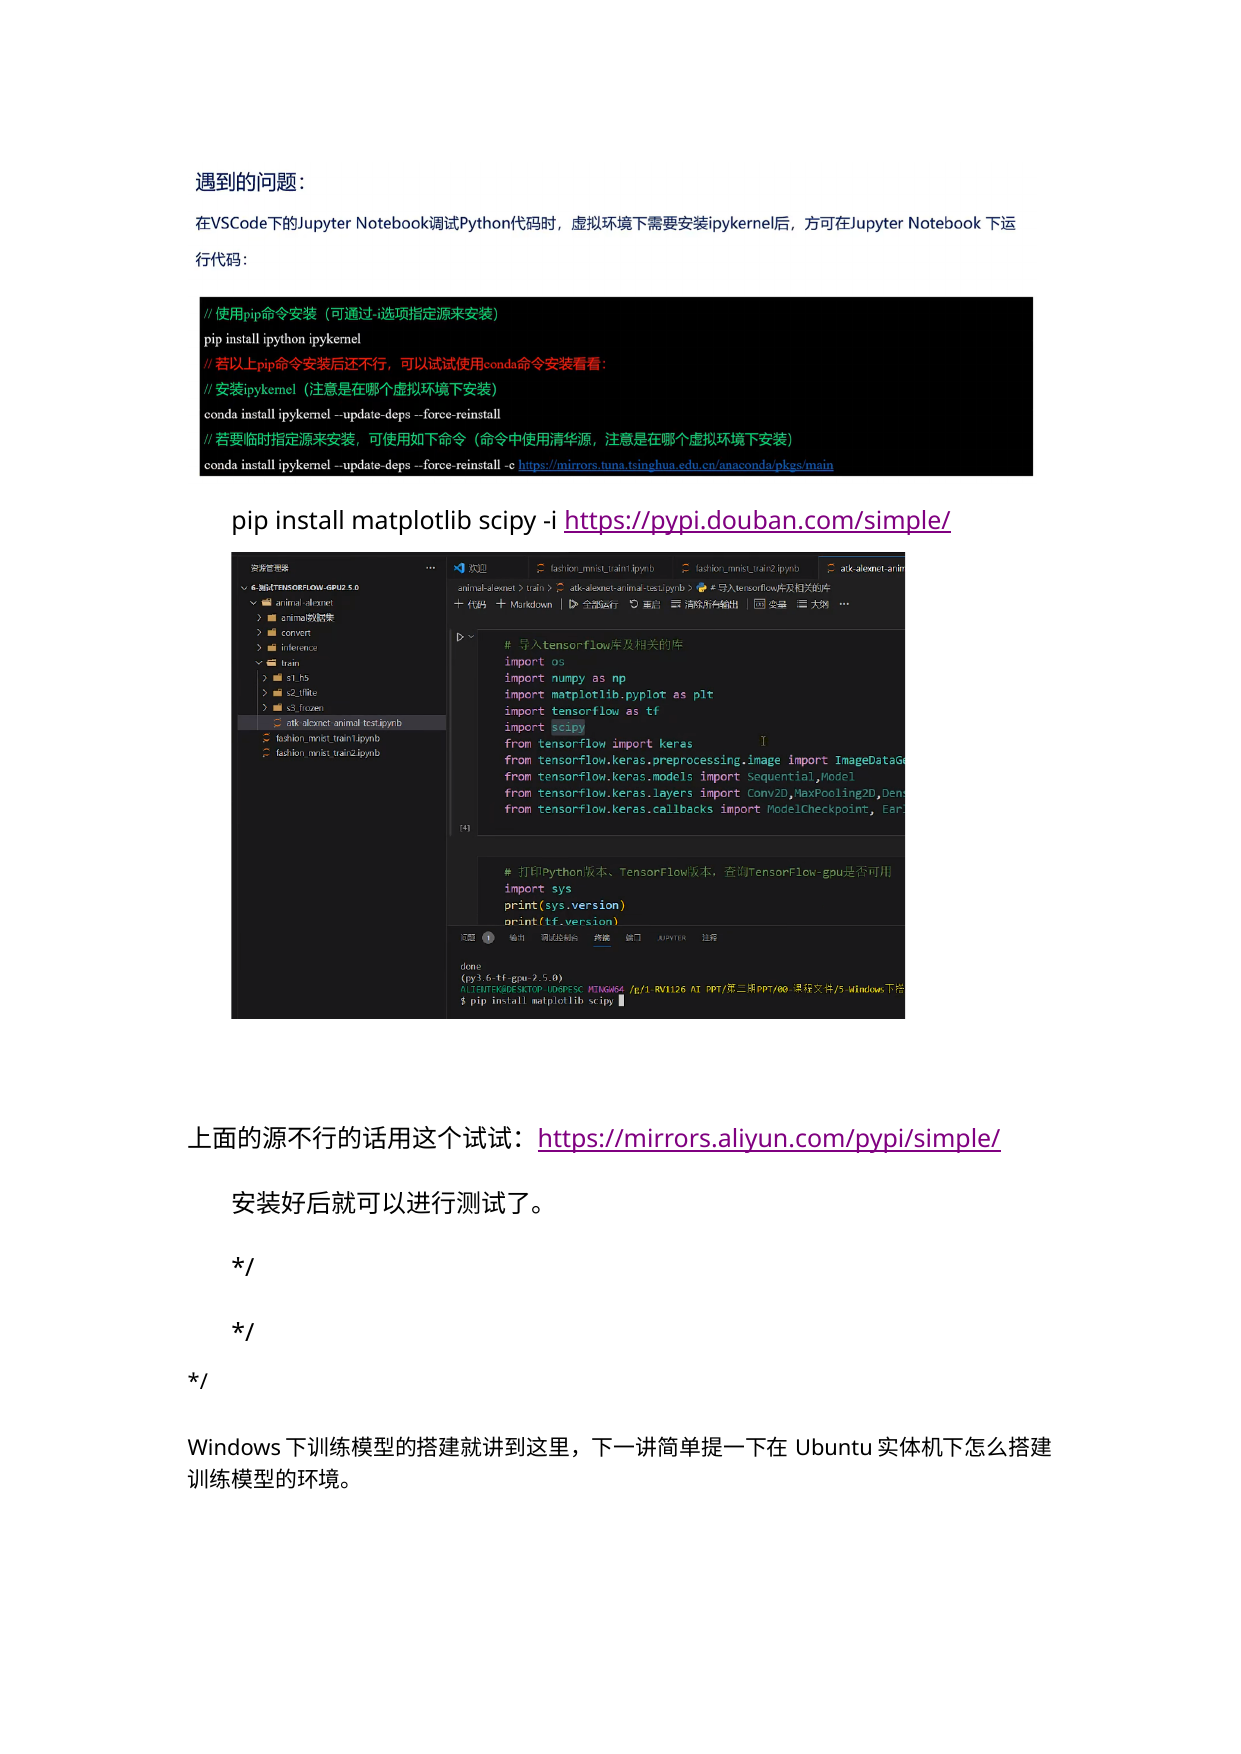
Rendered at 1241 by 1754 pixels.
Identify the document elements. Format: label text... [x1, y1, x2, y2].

text */ [187, 1234, 1053, 1299]
text 上面的源不行的话用这个试试：https://mirrors.aliyun.com/pypi/simple/ [187, 1104, 1053, 1169]
text pip install matplotlib scipy -i https://pypi.douban.com/simple/ [187, 487, 1053, 552]
text */ [187, 1364, 1053, 1397]
picture [231, 552, 906, 1019]
text */ [187, 1299, 1053, 1364]
text 安装好后就可以进行测试了。 [187, 1169, 1053, 1234]
text Windows下训练模型的搭建就讲到这里，下一讲简单提一下在Ubuntu实体机下怎么搭建训练模型的环境。 [187, 1429, 1053, 1494]
picture [187, 162, 1038, 484]
